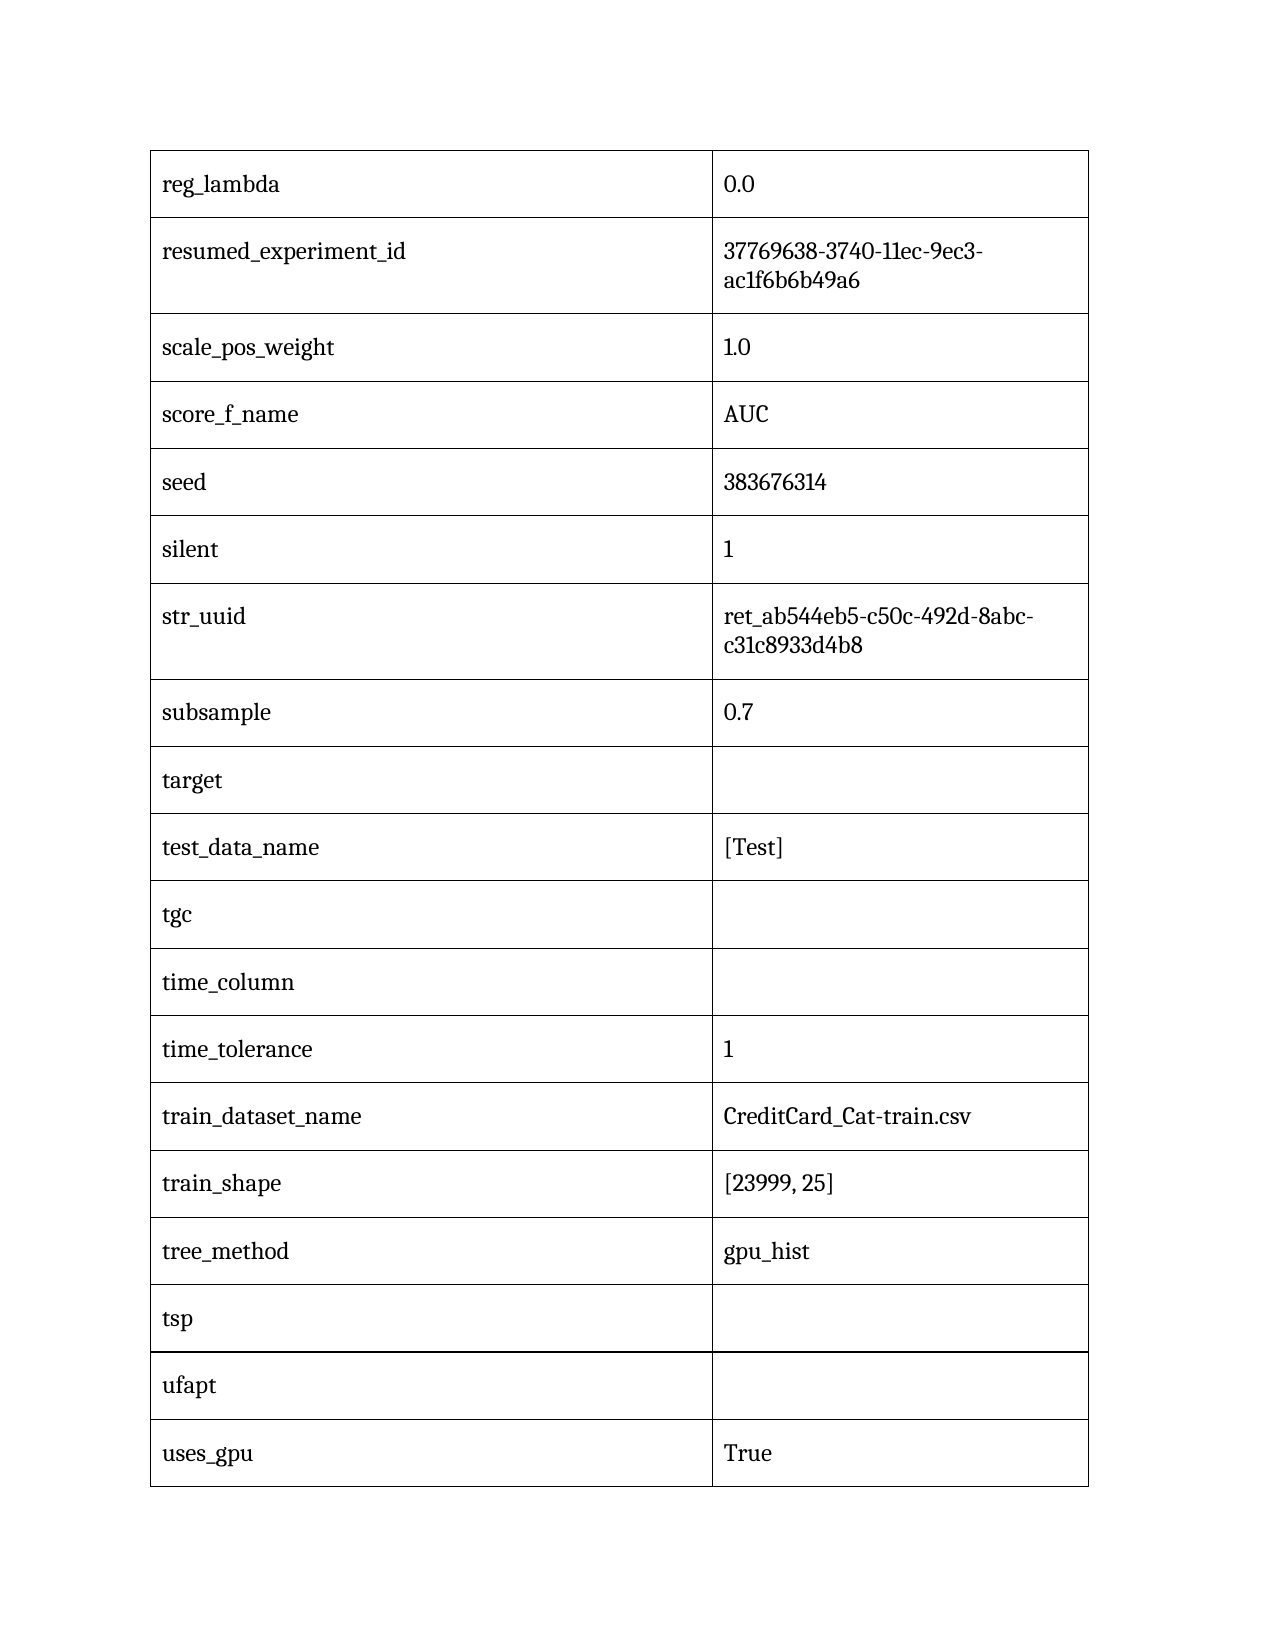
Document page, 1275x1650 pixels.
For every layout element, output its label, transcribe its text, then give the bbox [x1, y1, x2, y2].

table_cell ufapt [151, 1353, 712, 1419]
table_cell score_f_name [151, 382, 712, 448]
table_cell subsample [151, 680, 712, 746]
table_cell [Test] [713, 814, 1088, 880]
table_cell [713, 949, 1088, 1015]
table_cell 37769638-3740-11ec-9ec3-ac1f6b6b49a6 [713, 218, 1088, 313]
table_cell time_tolerance [151, 1016, 712, 1082]
table_cell [713, 747, 1088, 813]
table_cell 1 [713, 1016, 1088, 1082]
table_cell train_dataset_name [151, 1083, 712, 1149]
table_cell AUC [713, 382, 1088, 448]
table_cell tgc [151, 881, 712, 948]
table_cell 1.0 [713, 314, 1088, 381]
table_cell tree_method [151, 1218, 712, 1284]
table_cell silent [151, 516, 712, 582]
table_cell [713, 1285, 1088, 1351]
table_cell [713, 881, 1088, 948]
table_cell seed [151, 449, 712, 515]
table_cell resumed_experiment_id [151, 218, 712, 313]
table_cell 1 [713, 516, 1088, 582]
table_cell scale_pos_weight [151, 314, 712, 381]
table_cell True [713, 1420, 1088, 1486]
table_cell [713, 1353, 1088, 1419]
table_cell gpu_hist [713, 1218, 1088, 1284]
table_cell 0.0 [713, 151, 1088, 217]
table_cell target [151, 747, 712, 813]
table_cell 0.7 [713, 680, 1088, 746]
table_cell [23999, 25] [713, 1151, 1088, 1217]
table_cell CreditCard_Cat-train.csv [713, 1083, 1088, 1149]
table_cell train_shape [151, 1151, 712, 1217]
table_cell str_uuid [151, 584, 712, 678]
table_cell 383676314 [713, 449, 1088, 515]
table_cell reg_lambda [151, 151, 712, 217]
table_cell ret_ab544eb5-c50c-492d-8abc-c31c8933d4b8 [713, 584, 1088, 678]
table_cell time_column [151, 949, 712, 1015]
table_cell tsp [151, 1285, 712, 1351]
table_cell test_data_name [151, 814, 712, 880]
table_cell uses_gpu [151, 1420, 712, 1486]
